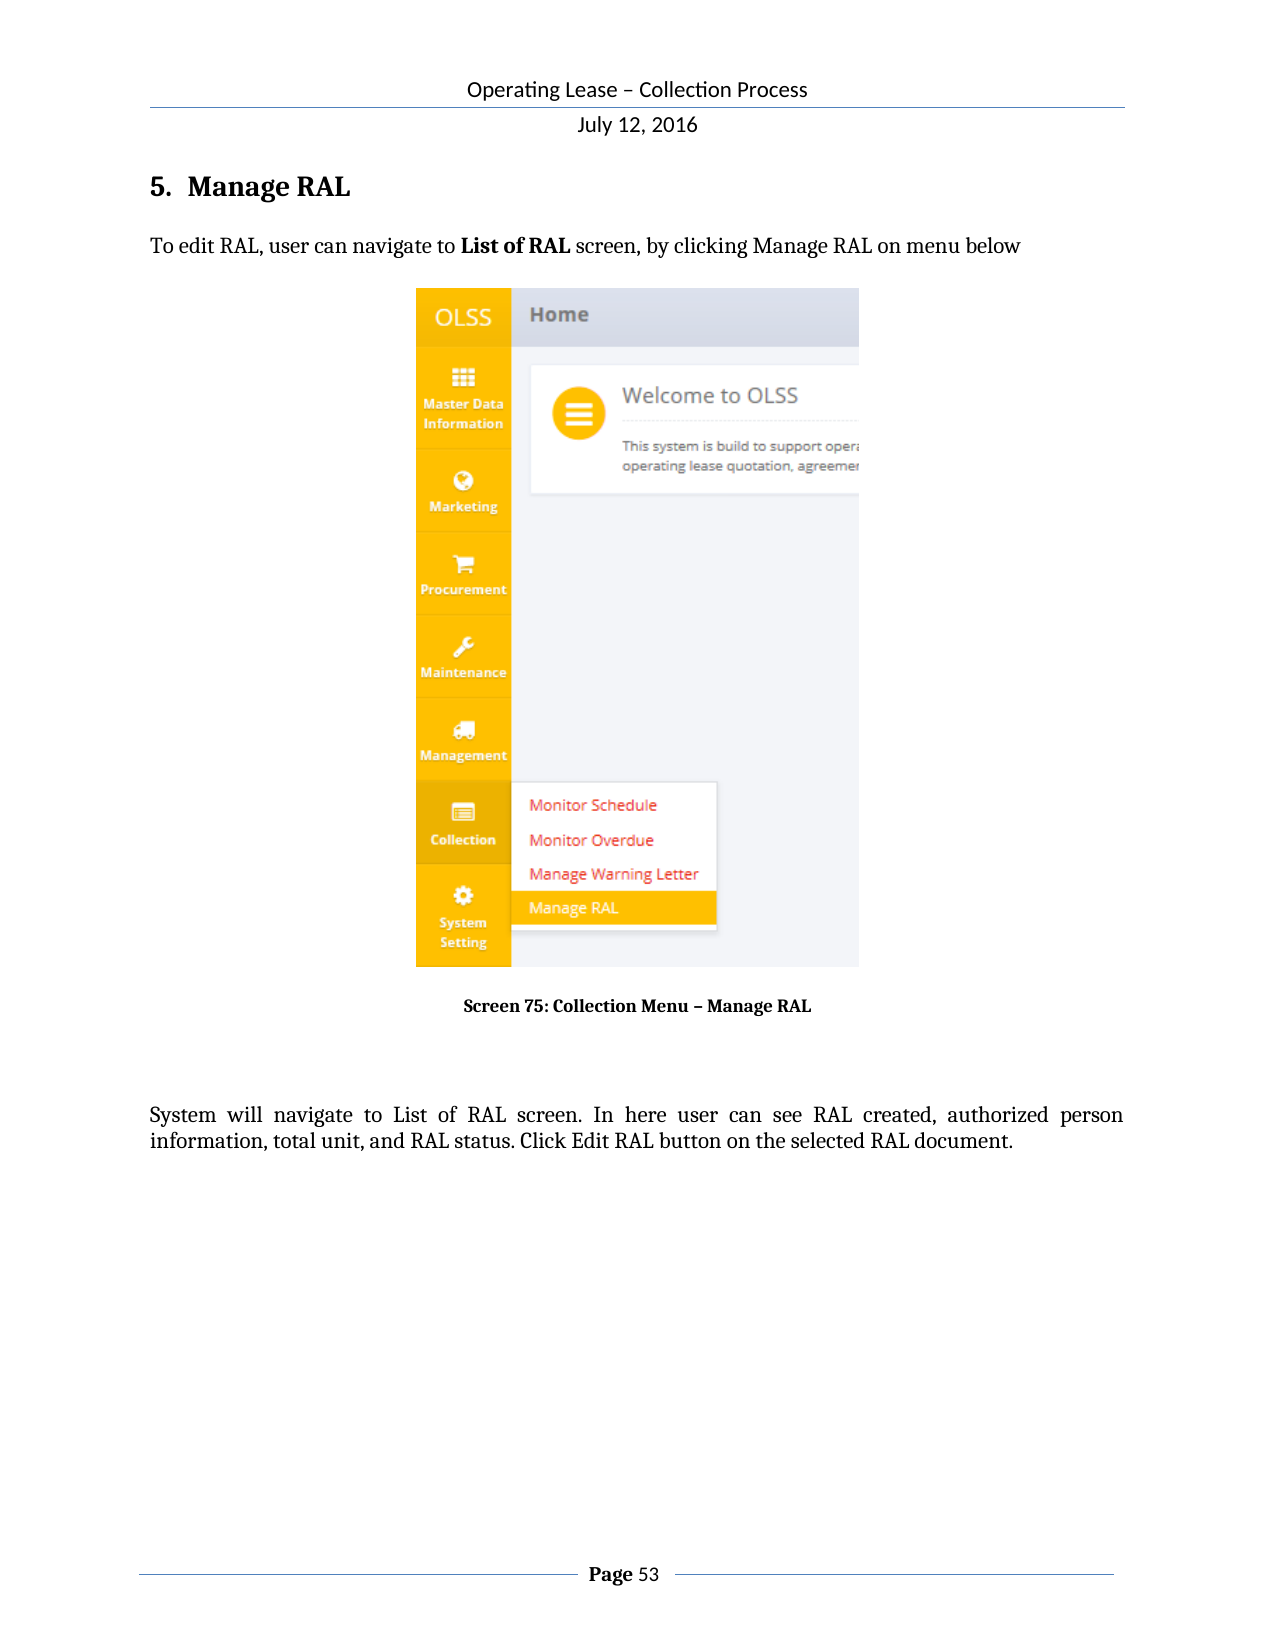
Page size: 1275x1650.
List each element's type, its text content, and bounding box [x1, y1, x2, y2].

picture [416, 288, 859, 967]
subtitle Manage RAL [150, 171, 1125, 204]
text Screen 75: Collection Menu – Manage RAL [150, 996, 1125, 1017]
text System will navigate to List of RAL screen. In here user can see RAL created, authorized person information, total unit, and RAL status. Click Edit RAL button on the selected RAL document. [150, 1102, 1125, 1154]
text To edit RAL, user can navigate to List of RAL screen, by clicking Manage RAL on menu below [150, 233, 1125, 259]
